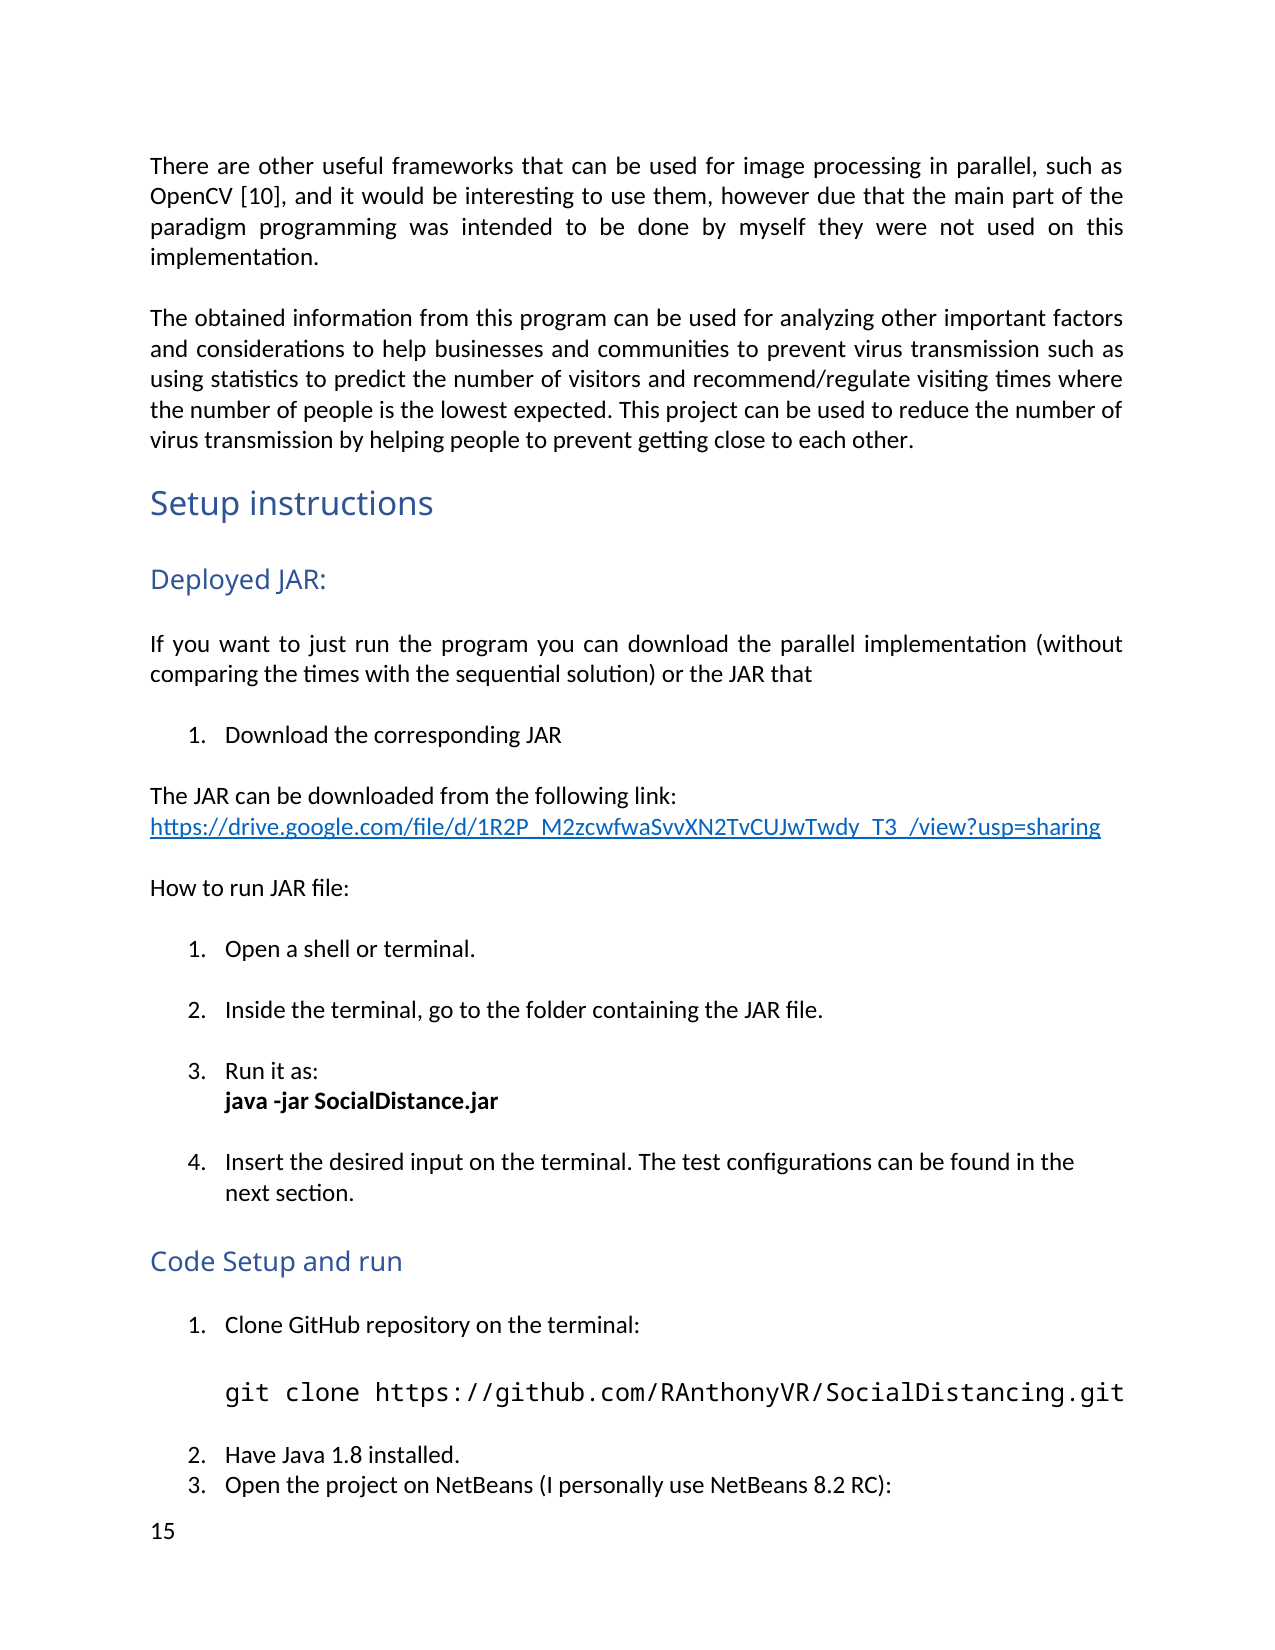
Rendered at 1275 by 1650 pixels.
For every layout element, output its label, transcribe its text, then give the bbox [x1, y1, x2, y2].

subtitle Deployed JAR: [150, 560, 1125, 597]
text The obtained information from this program can be used for analyzing other important factors and considerations to help businesses and communities to prevent virus transmission such as using statistics to predict the number of visitors and recommend/regulate visiting times where the number of people is the lowest expected. This project can be used to reduce the number of virus transmission by helping people to prevent getting close to each other. [150, 303, 1125, 455]
text The JAR can be downloaded from the following link: [150, 780, 1125, 811]
list Inside the terminal, go to the folder containing the JAR file. [187, 994, 1125, 1024]
list Open a shell or terminal. [187, 933, 1125, 963]
list Download the corresponding JAR [187, 719, 1125, 750]
list Open the project on NetBeans (I personally use NetBeans 8.2 RC): [187, 1469, 1125, 1500]
text https://drive.google.com/file/d/1R2P_M2zcwfwaSvvXN2TvCUJwTwdy_T3_/view?usp=sharing [150, 811, 1125, 841]
subtitle Setup instructions [150, 480, 1125, 526]
list Have Java 1.8 installed. [187, 1439, 1125, 1469]
text There are other useful frameworks that can be used for image processing in parallel, such as OpenCV [10], and it would be interesting to use them, however due that the main part of the paradigm programming was intended to be done by myself they were not used on this implementation. [150, 150, 1125, 272]
list Insert the desired input on the terminal. The test configurations can be found in the next section. [187, 1147, 1125, 1208]
text java -jar SocialDistance.jar [225, 1086, 1125, 1116]
text If you want to just run the program you can download the parallel implementation (without comparing the times with the sequential solution) or the JAR that [150, 628, 1125, 689]
list Clone GitHub repository on the terminal: [187, 1310, 1125, 1340]
text How to run JAR file: [150, 872, 1125, 902]
list Run it as: [187, 1055, 1125, 1086]
list git clone https://github.com/RAnthonyVR/SocialDistancing.git [225, 1374, 1125, 1408]
subtitle Code Setup and run [150, 1242, 1125, 1279]
